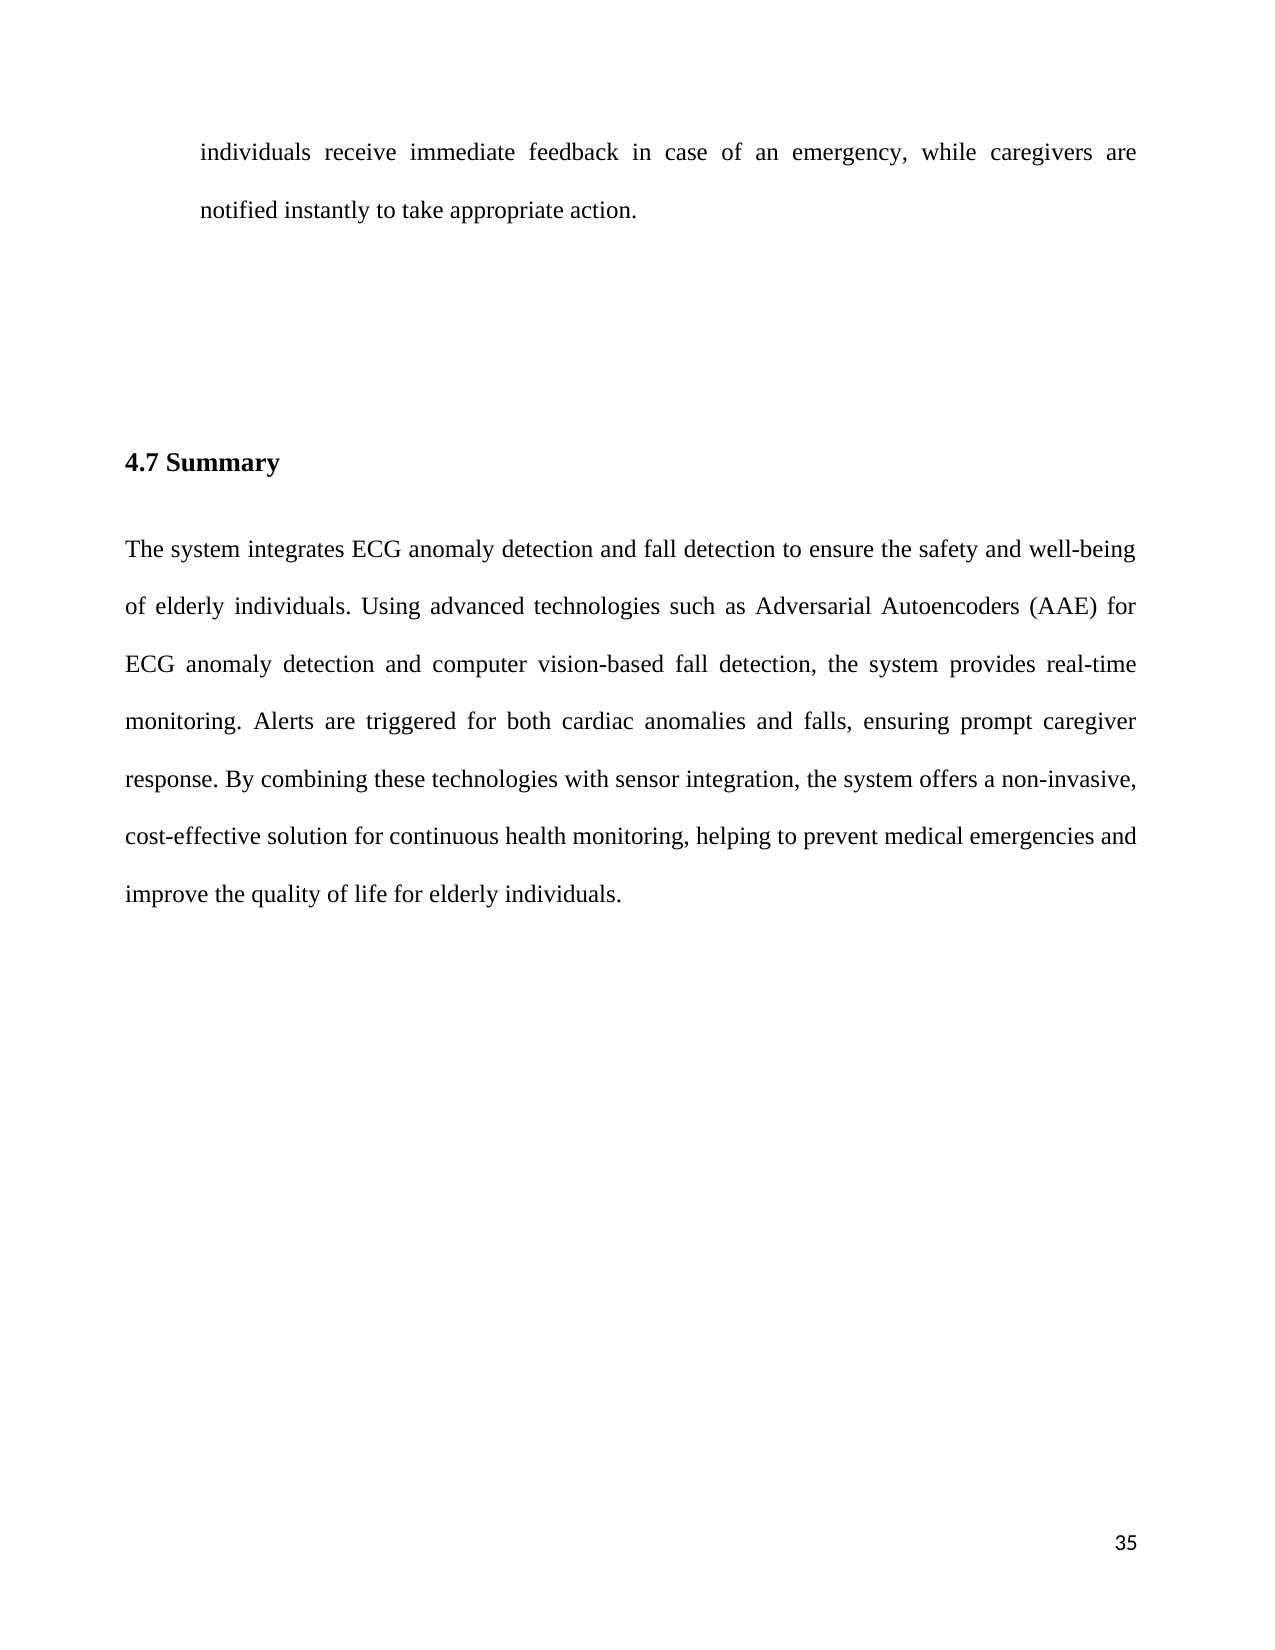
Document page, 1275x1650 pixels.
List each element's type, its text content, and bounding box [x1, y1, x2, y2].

subtitle 4.7 Summary [125, 446, 1137, 478]
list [162, 137, 1137, 223]
text The system integrates ECG anomaly detection and fall detection to ensure the safety and well-being of elderly individuals. Using advanced technologies such as Adversarial Autoencoders (AAE) for ECG anomaly detection and computer vision-based fall detection, the system provides real-time monitoring. Alerts are triggered for both cardiac anomalies and falls, ensuring prompt caregiver response. By combining these technologies with sensor integration, the system offers a non-invasive, cost-effective solution for continuous health monitoring, helping to prevent medical emergencies and improve the quality of life for elderly individuals. [125, 534, 1137, 907]
